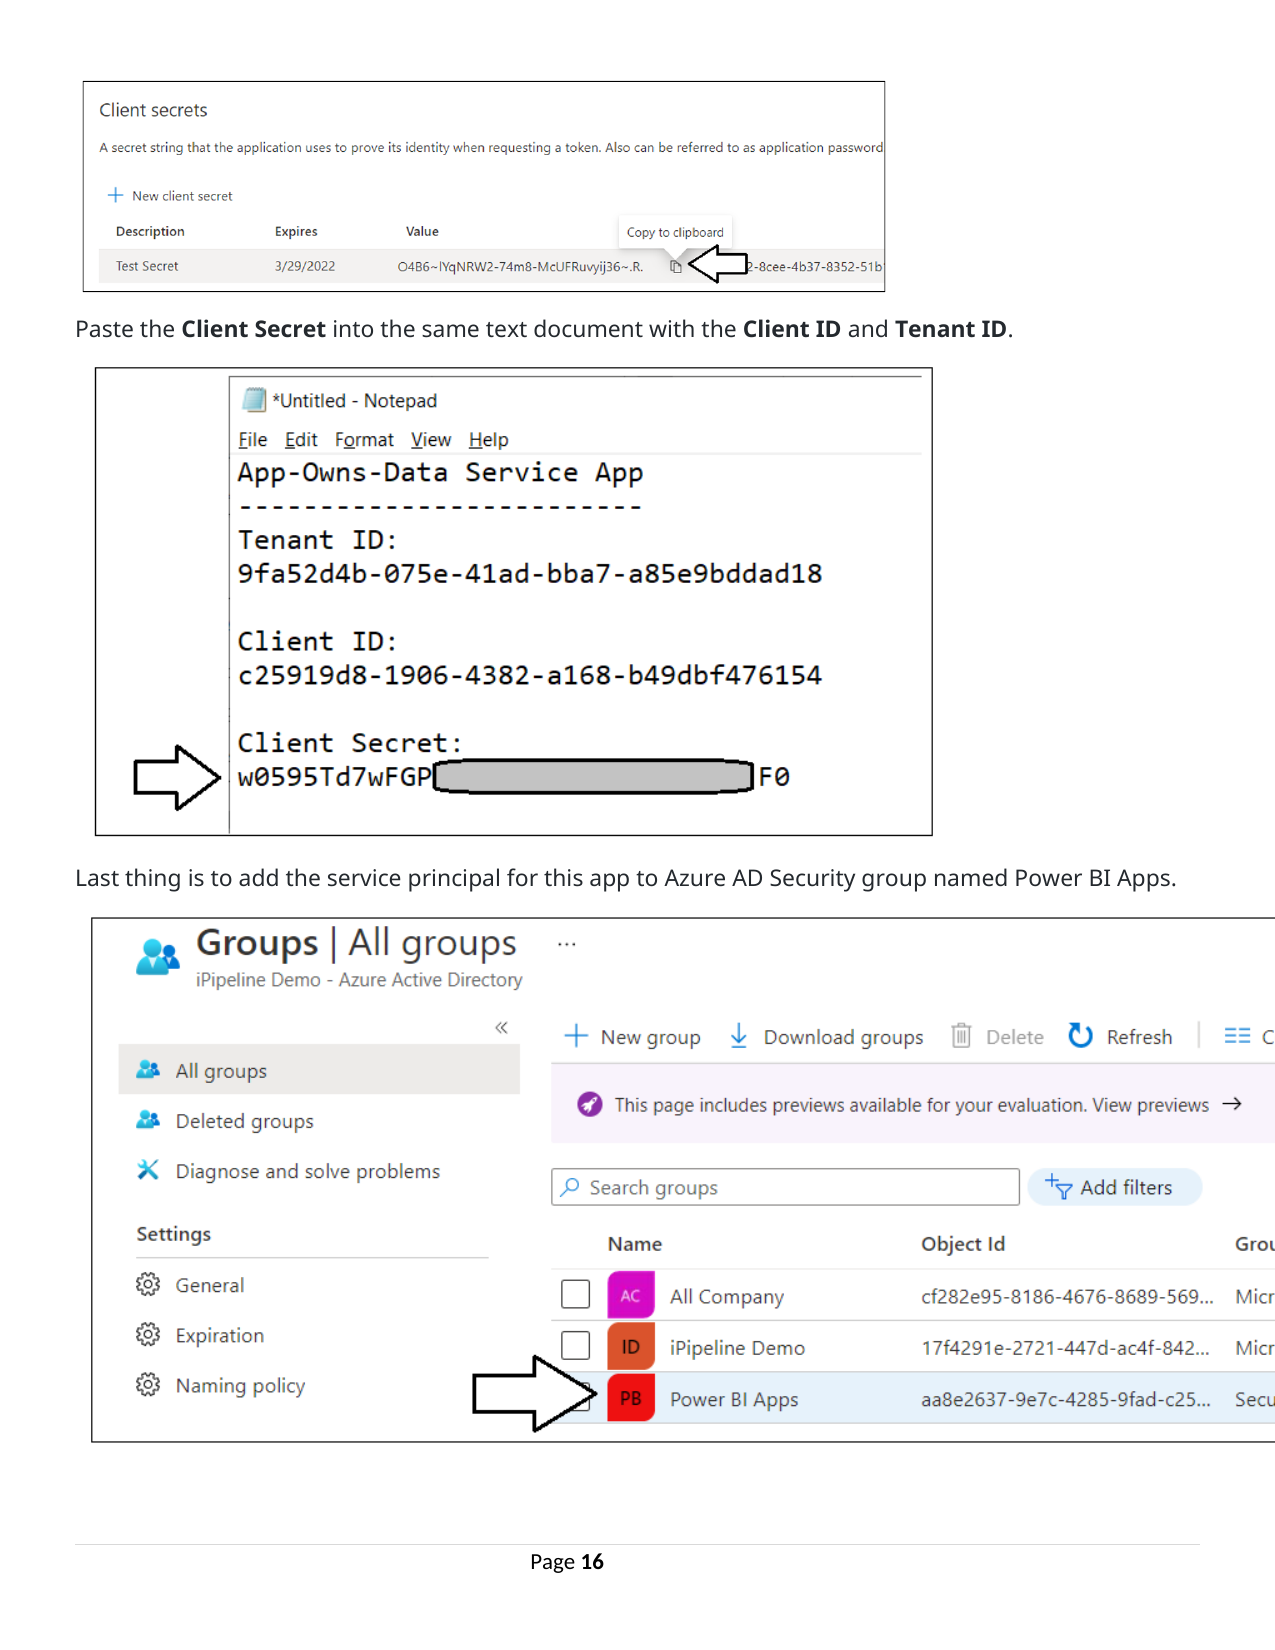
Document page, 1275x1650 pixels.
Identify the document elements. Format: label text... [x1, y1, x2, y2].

picture [75, 75, 891, 301]
picture [75, 357, 953, 850]
text Paste the Client Secret into the same text document with the Client ID and Tenant ID. [75, 313, 1200, 344]
picture [75, 905, 1275, 1459]
text Last thing is to add the service principal for this app to Azure AD Security group named Power BI Apps. [75, 862, 1200, 893]
